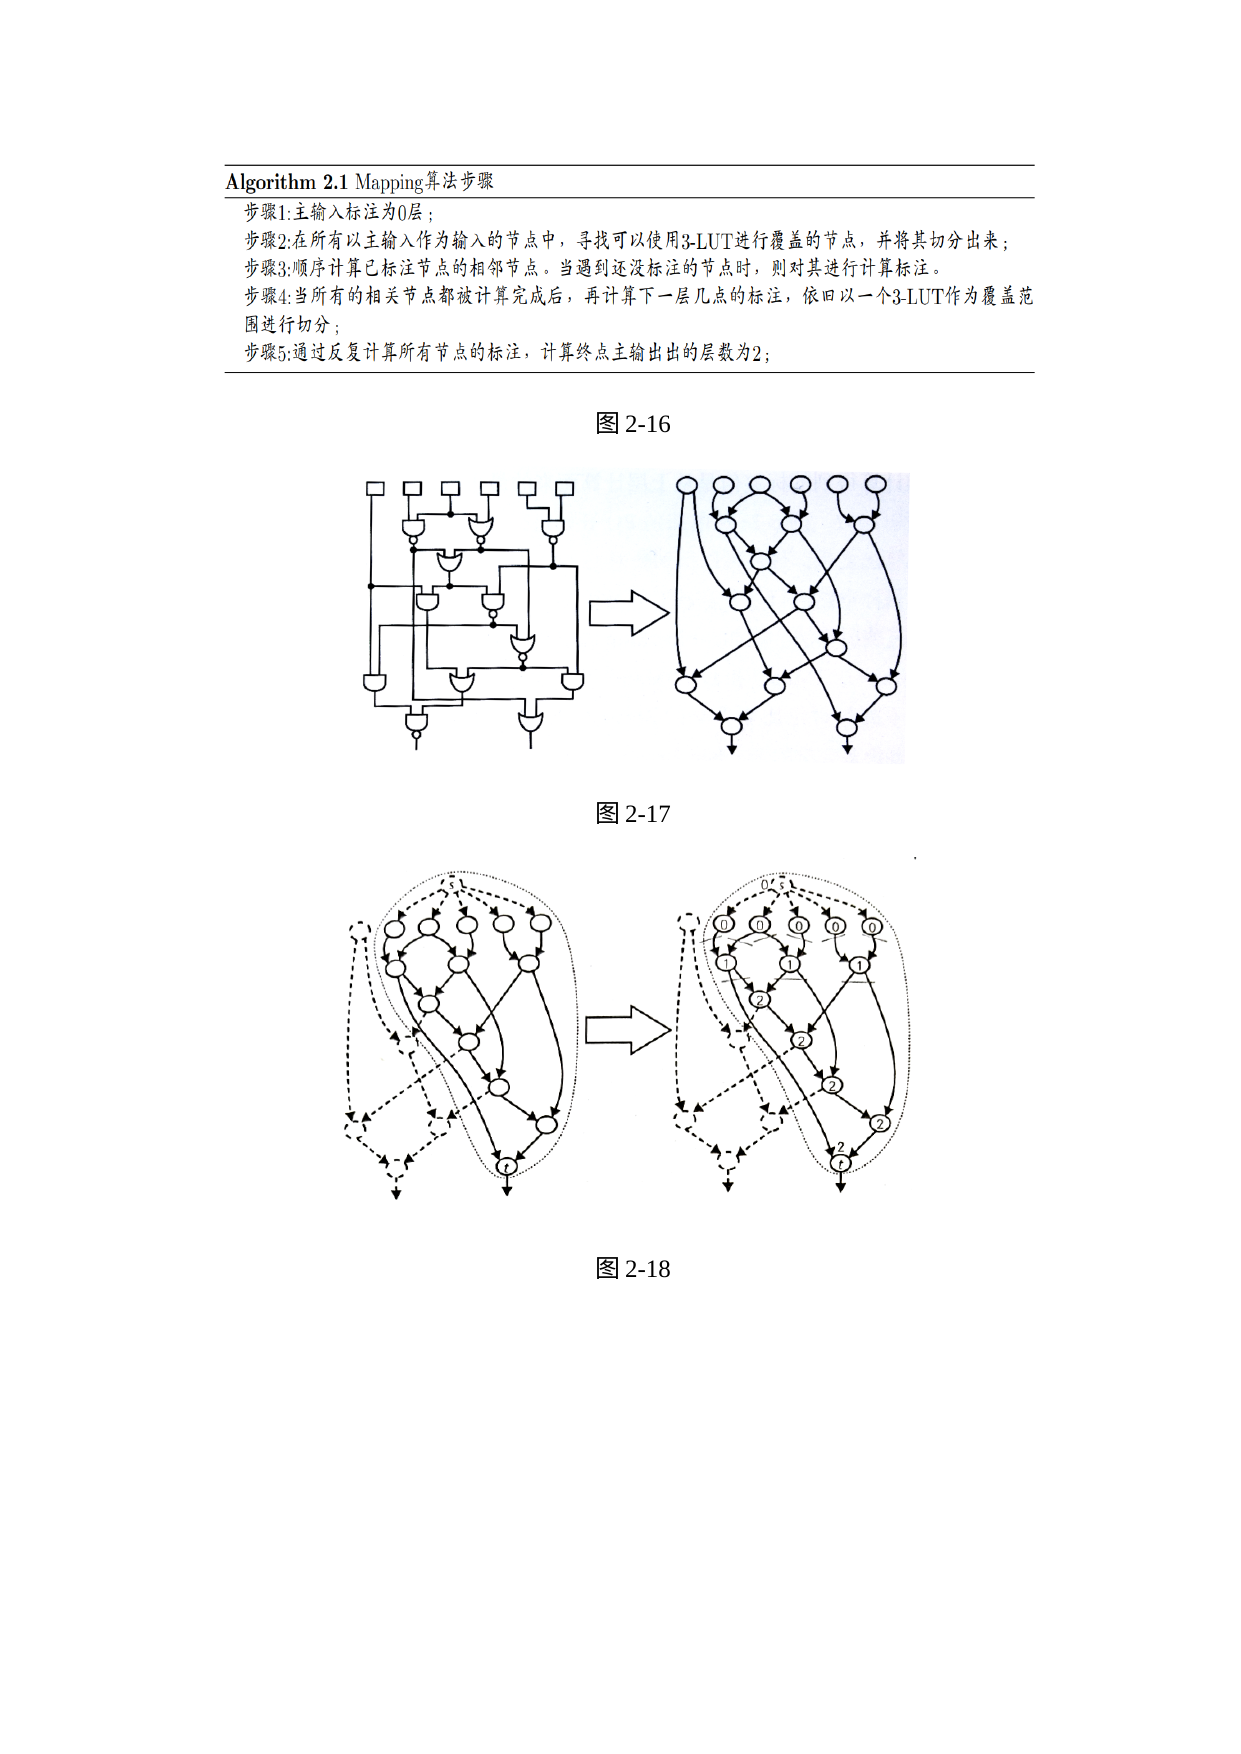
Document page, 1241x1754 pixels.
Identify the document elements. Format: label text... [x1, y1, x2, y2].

picture [326, 857, 934, 1203]
text 图2-18 [187, 1234, 1053, 1299]
picture [221, 162, 1042, 380]
text 图2-16 [187, 389, 1053, 454]
picture [355, 463, 910, 765]
text 图2-17 [187, 779, 1053, 844]
